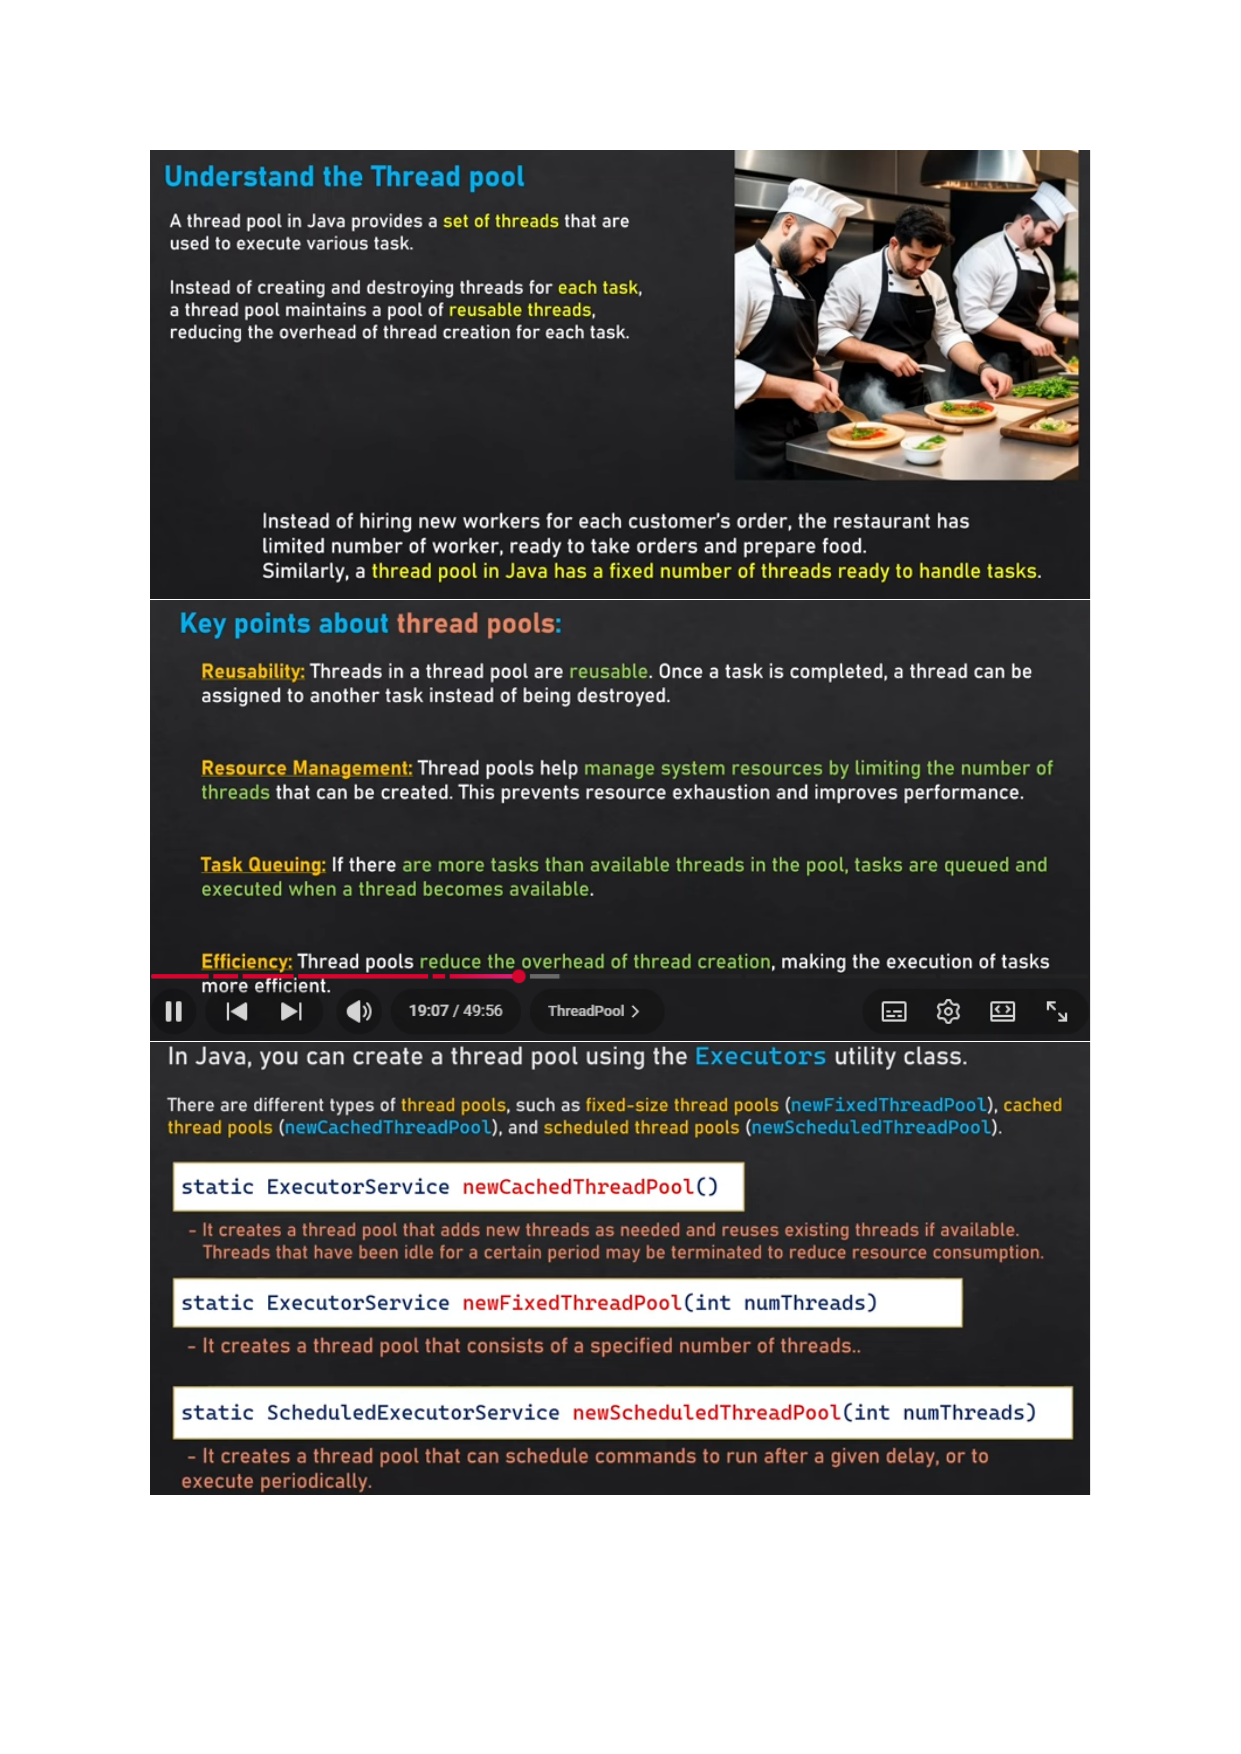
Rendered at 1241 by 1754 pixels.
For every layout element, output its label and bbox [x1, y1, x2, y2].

picture [150, 150, 1091, 599]
picture [150, 600, 1091, 1041]
picture [150, 1042, 1091, 1495]
